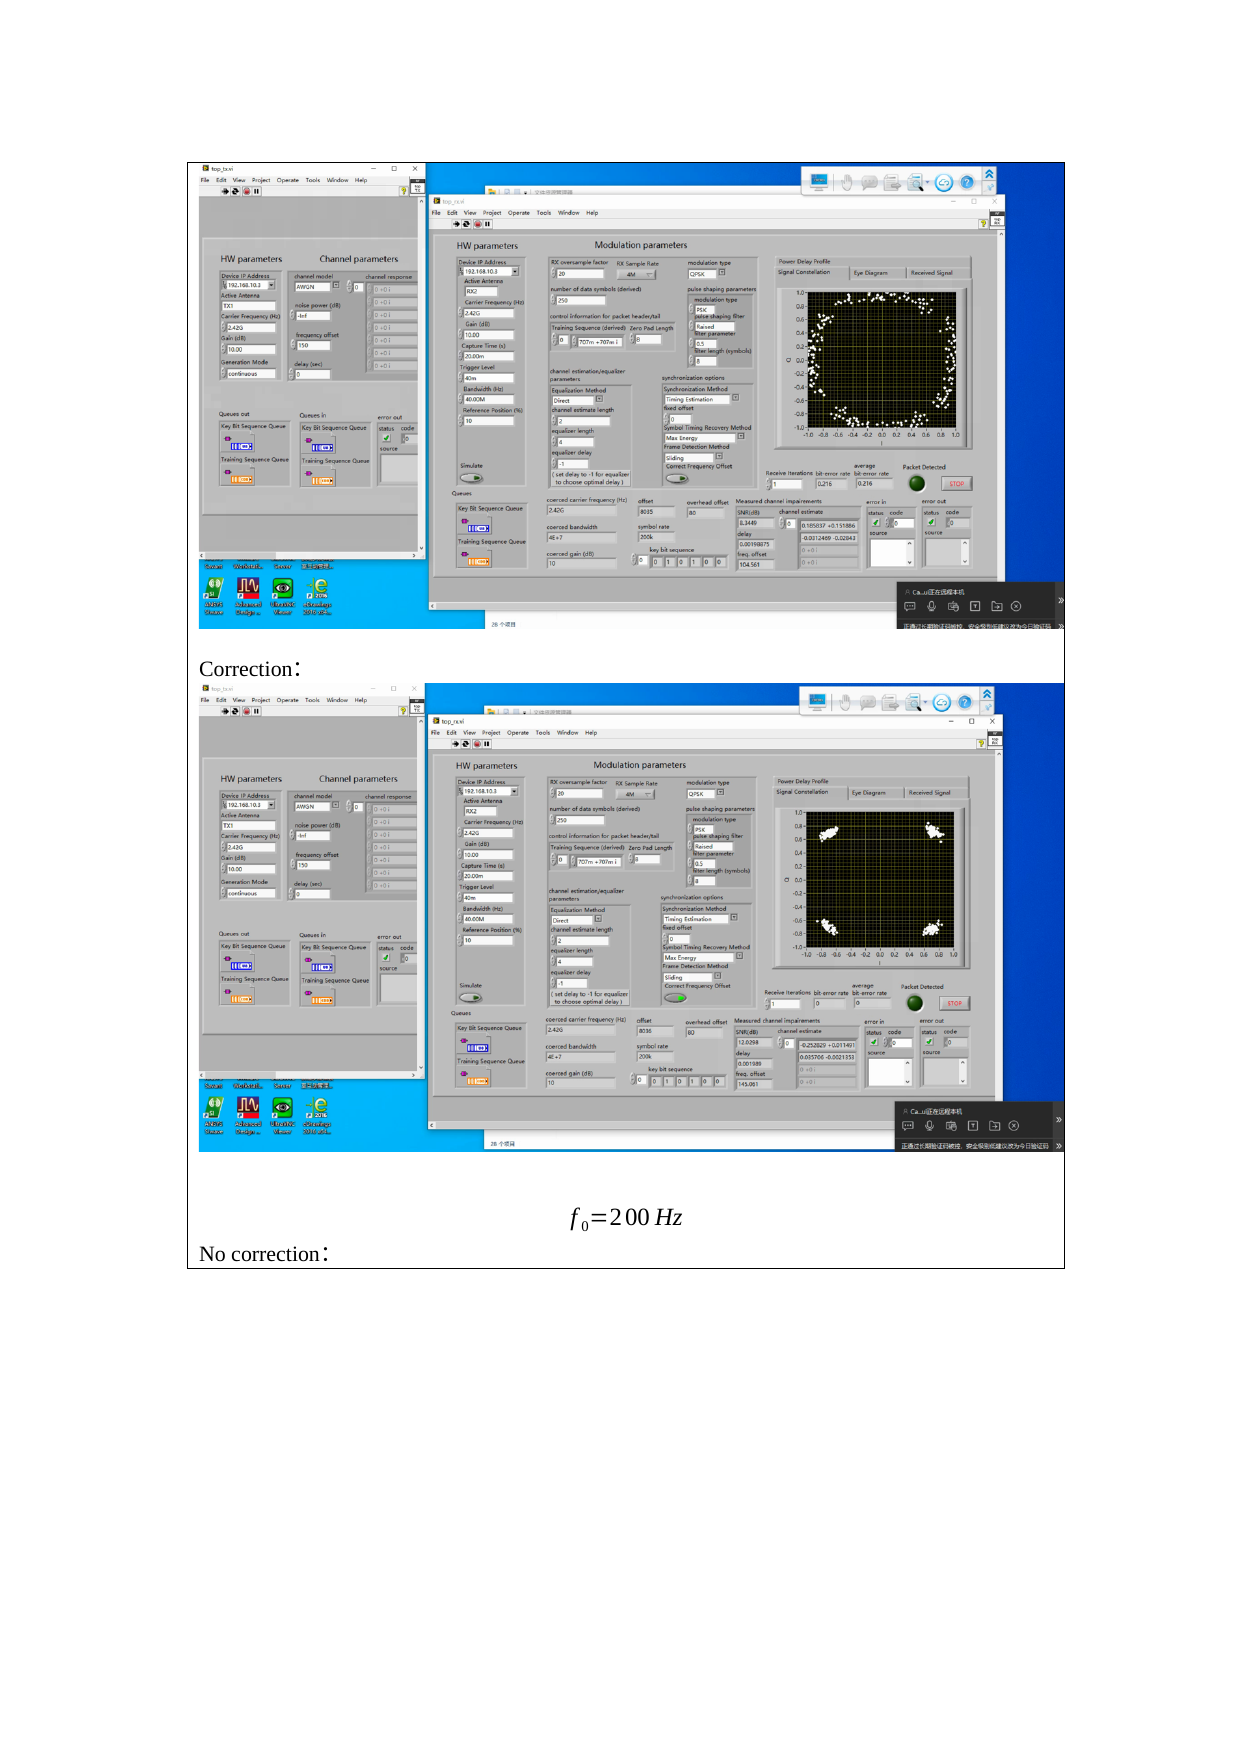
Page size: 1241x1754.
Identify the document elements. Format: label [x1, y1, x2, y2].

table_cell [188, 163, 1064, 1268]
picture [307, 1099, 326, 1118]
picture [238, 1097, 258, 1118]
picture [204, 578, 223, 598]
picture [314, 564, 328, 568]
picture [307, 579, 327, 598]
picture [204, 1097, 223, 1118]
picture [272, 1098, 291, 1118]
picture [238, 578, 259, 598]
picture [198, 163, 1064, 629]
picture [273, 579, 292, 598]
picture [308, 1083, 328, 1088]
picture [198, 683, 1064, 1152]
picture [305, 603, 327, 607]
